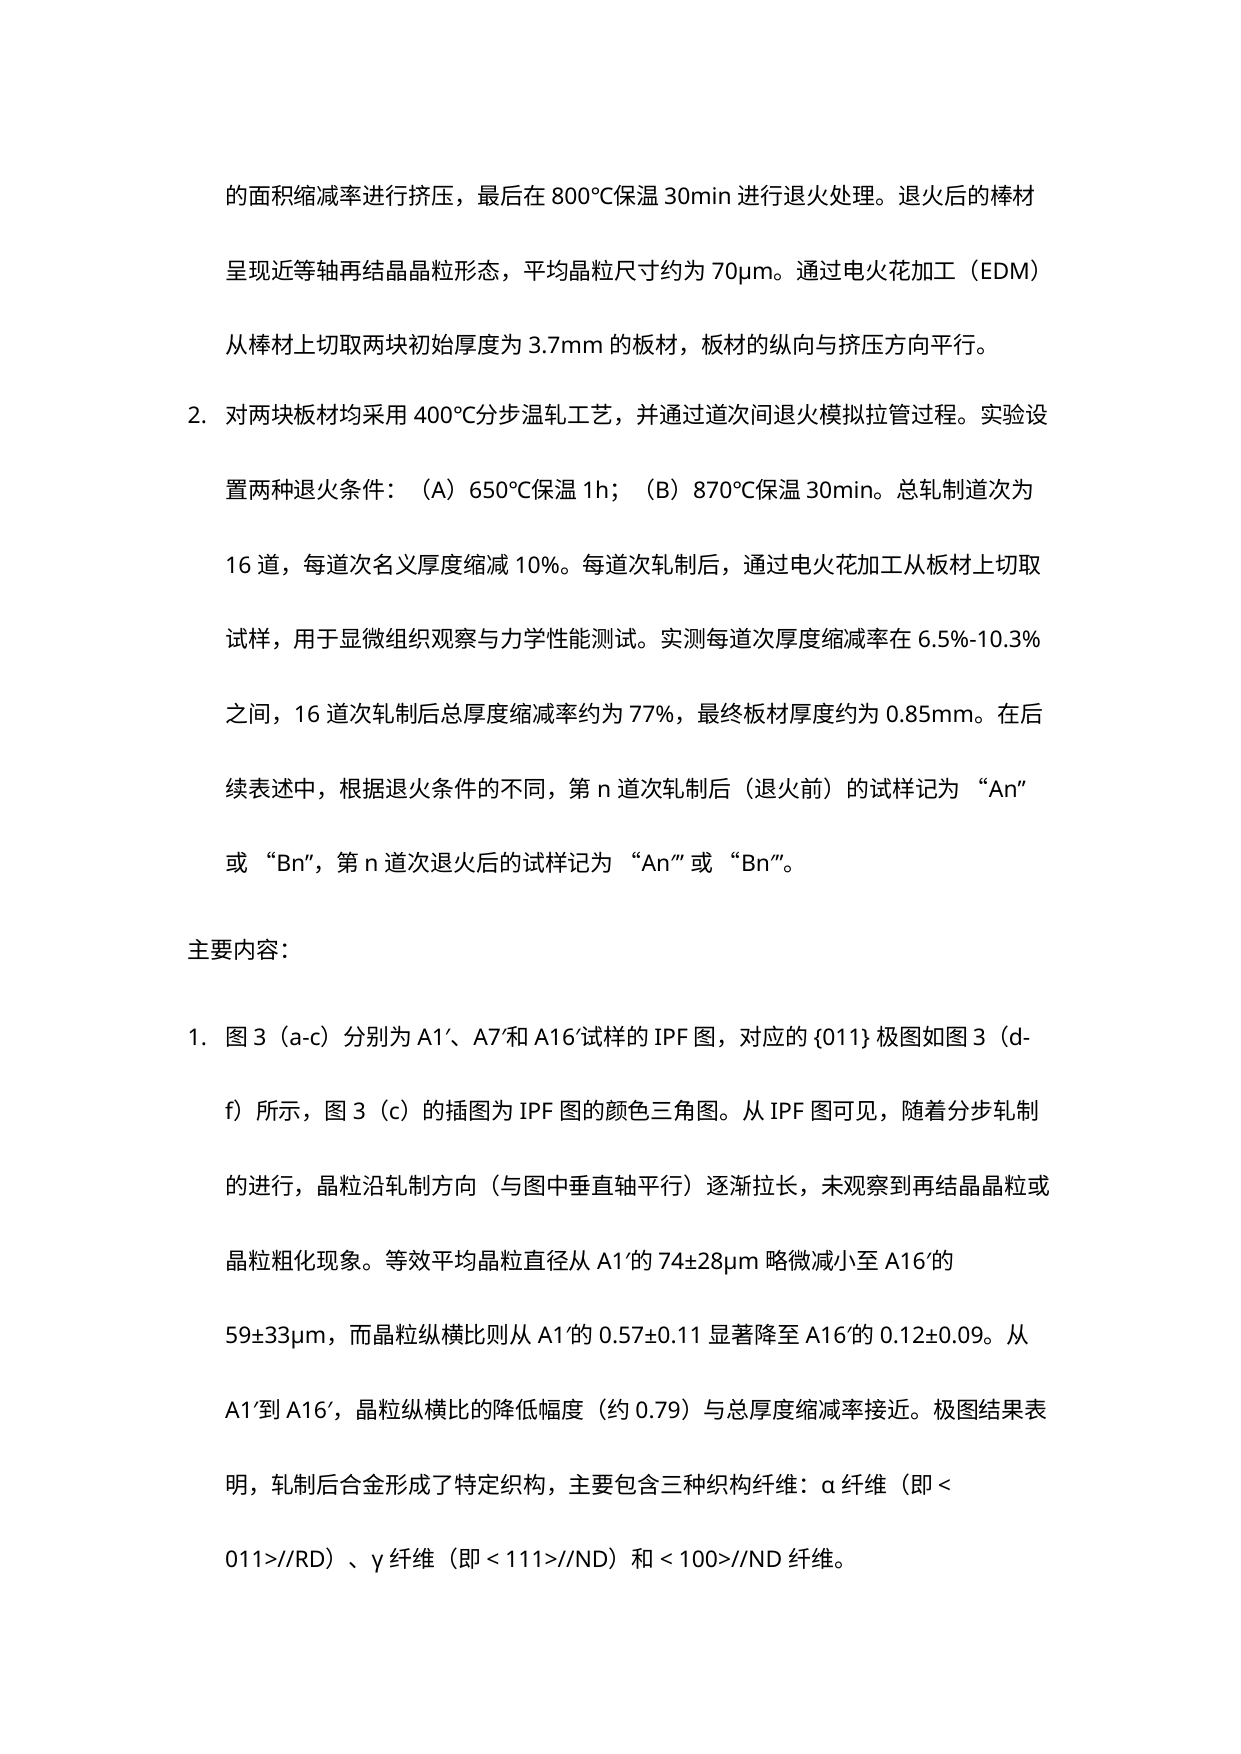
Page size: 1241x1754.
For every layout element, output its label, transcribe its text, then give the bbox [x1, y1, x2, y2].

text 主要内容： [187, 916, 1053, 981]
list 对两块板材均采用 400℃分步温轧工艺，并通过道次间退火模拟拉管过程。实验设置两种退火条件：（A）650℃保温 1h；（B）870℃保温 30min。总轧制道次为 16 道，每道次名义厚度缩减 10%。每道次轧制后，通过电火花加工从板材上切取试样，用于显微组织观察与力学性能测试。实测每道次厚度缩减率在 6.5%-10.3% 之间，16 道次轧制后总厚度缩减率约为 77%，最终板材厚度约为 0.85mm。在后续表述中，根据退火条件的不同，第 n 道次轧制后（退火前）的试样记为 “An” 或 “Bn”，第 n 道次退火后的试样记为 “An′” 或 “Bn′”。 [187, 381, 1053, 894]
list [187, 162, 1053, 376]
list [187, 1003, 1053, 1591]
